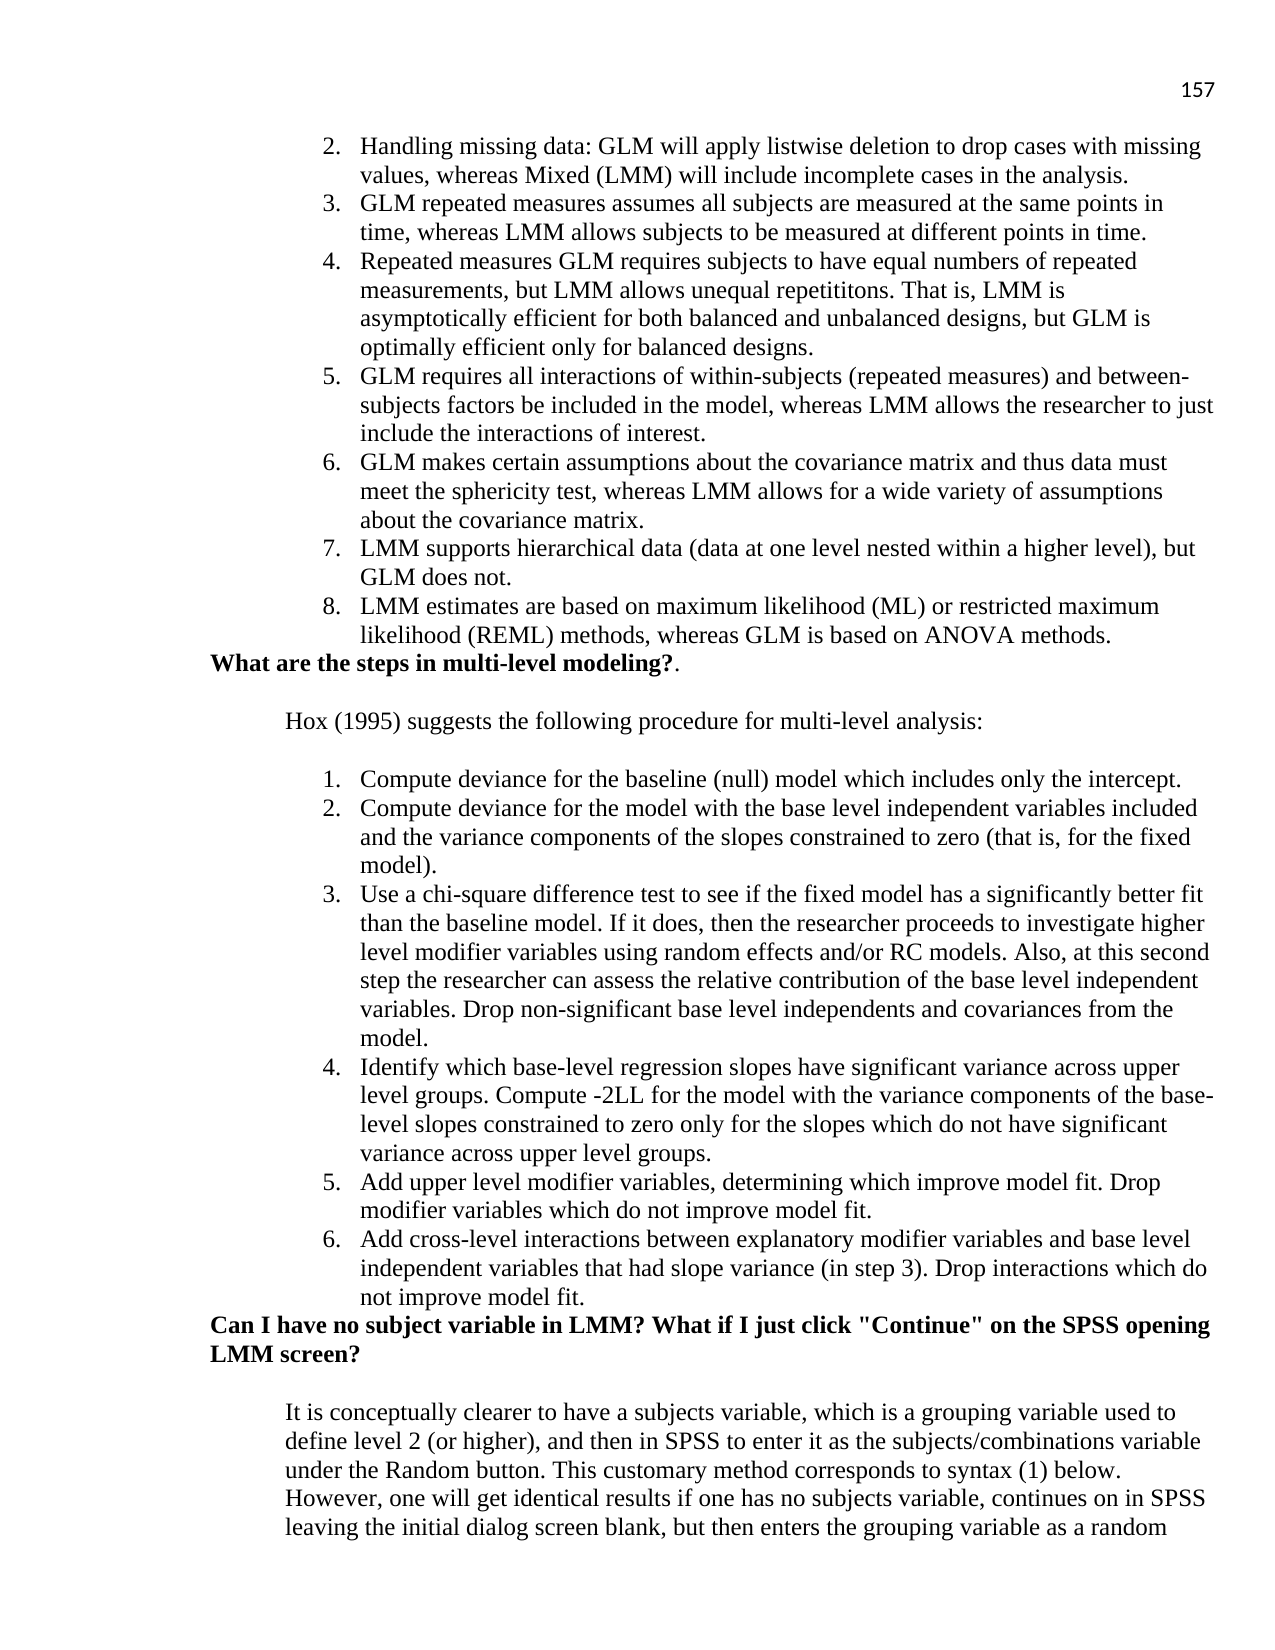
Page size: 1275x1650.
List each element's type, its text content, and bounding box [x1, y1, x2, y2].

list Repeated measures GLM requires subjects to have equal numbers of repeated measurements, but LMM allows unequal repetititons. That is, LMM is asymptotically efficient for both balanced and unbalanced designs, but GLM is optimally efficient only for balanced designs. [322, 246, 1215, 361]
list GLM requires all interactions of within-subjects (repeated measures) and between-subjects factors be included in the model, whereas LMM allows the researcher to just include the interactions of interest. [322, 361, 1215, 447]
list Compute deviance for the baseline (null) model which includes only the intercept. [322, 764, 1215, 793]
list GLM repeated measures assumes all subjects are measured at the same points in time, whereas LMM allows subjects to be measured at different points in time. [322, 188, 1215, 246]
list Handling missing data: GLM will apply listwise deletion to drop cases with missing values, whereas Mixed (LMM) will include incomplete cases in the analysis. [322, 131, 1215, 188]
list LMM supports hierarchical data (data at one level nested within a higher level), but GLM does not. [322, 533, 1215, 591]
list GLM makes certain assumptions about the covariance matrix and thus data must meet the sphericity test, whereas LMM allows for a wide variety of assumptions about the covariance matrix. [322, 447, 1215, 533]
list Use a chi-square difference test to see if the fixed model has a significantly better fit than the baseline model. If it does, then the researcher proceeds to investigate higher level modifier variables using random effects and/or RC models. Also, at this second step the researcher can assess the relative contribution of the base level independent variables. Drop non-significant base level independents and covariances from the model. [322, 879, 1215, 1052]
list Identify which base-level regression slopes have significant variance across upper level groups. Compute -2LL for the model with the variance components of the base-level slopes constrained to zero only for the slopes which do not have significant variance across upper level groups. [322, 1052, 1215, 1167]
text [285, 1397, 1215, 1541]
list Add cross-level interactions between explanatory modifier variables and base level independent variables that had slope variance (in step 3). Drop interactions which do not improve model fit. [322, 1224, 1215, 1311]
list Can I have no subject variable in LMM? What if I just click "Continue" on the SPSS opening LMM screen? [172, 1311, 1215, 1368]
list Compute deviance for the model with the base level independent variables included and the variance components of the slopes constrained to zero (that is, for the fixed model). [322, 793, 1215, 879]
list What are the steps in multi-level modeling?. [172, 648, 1215, 677]
list LMM estimates are based on maximum likelihood (ML) or restricted maximum likelihood (REML) methods, whereas GLM is based on ANOVA methods. [322, 591, 1215, 648]
list Add upper level modifier variables, determining which improve model fit. Drop modifier variables which do not improve model fit. [322, 1167, 1215, 1224]
text Hox (1995) suggests the following procedure for multi-level analysis: [285, 706, 1215, 735]
